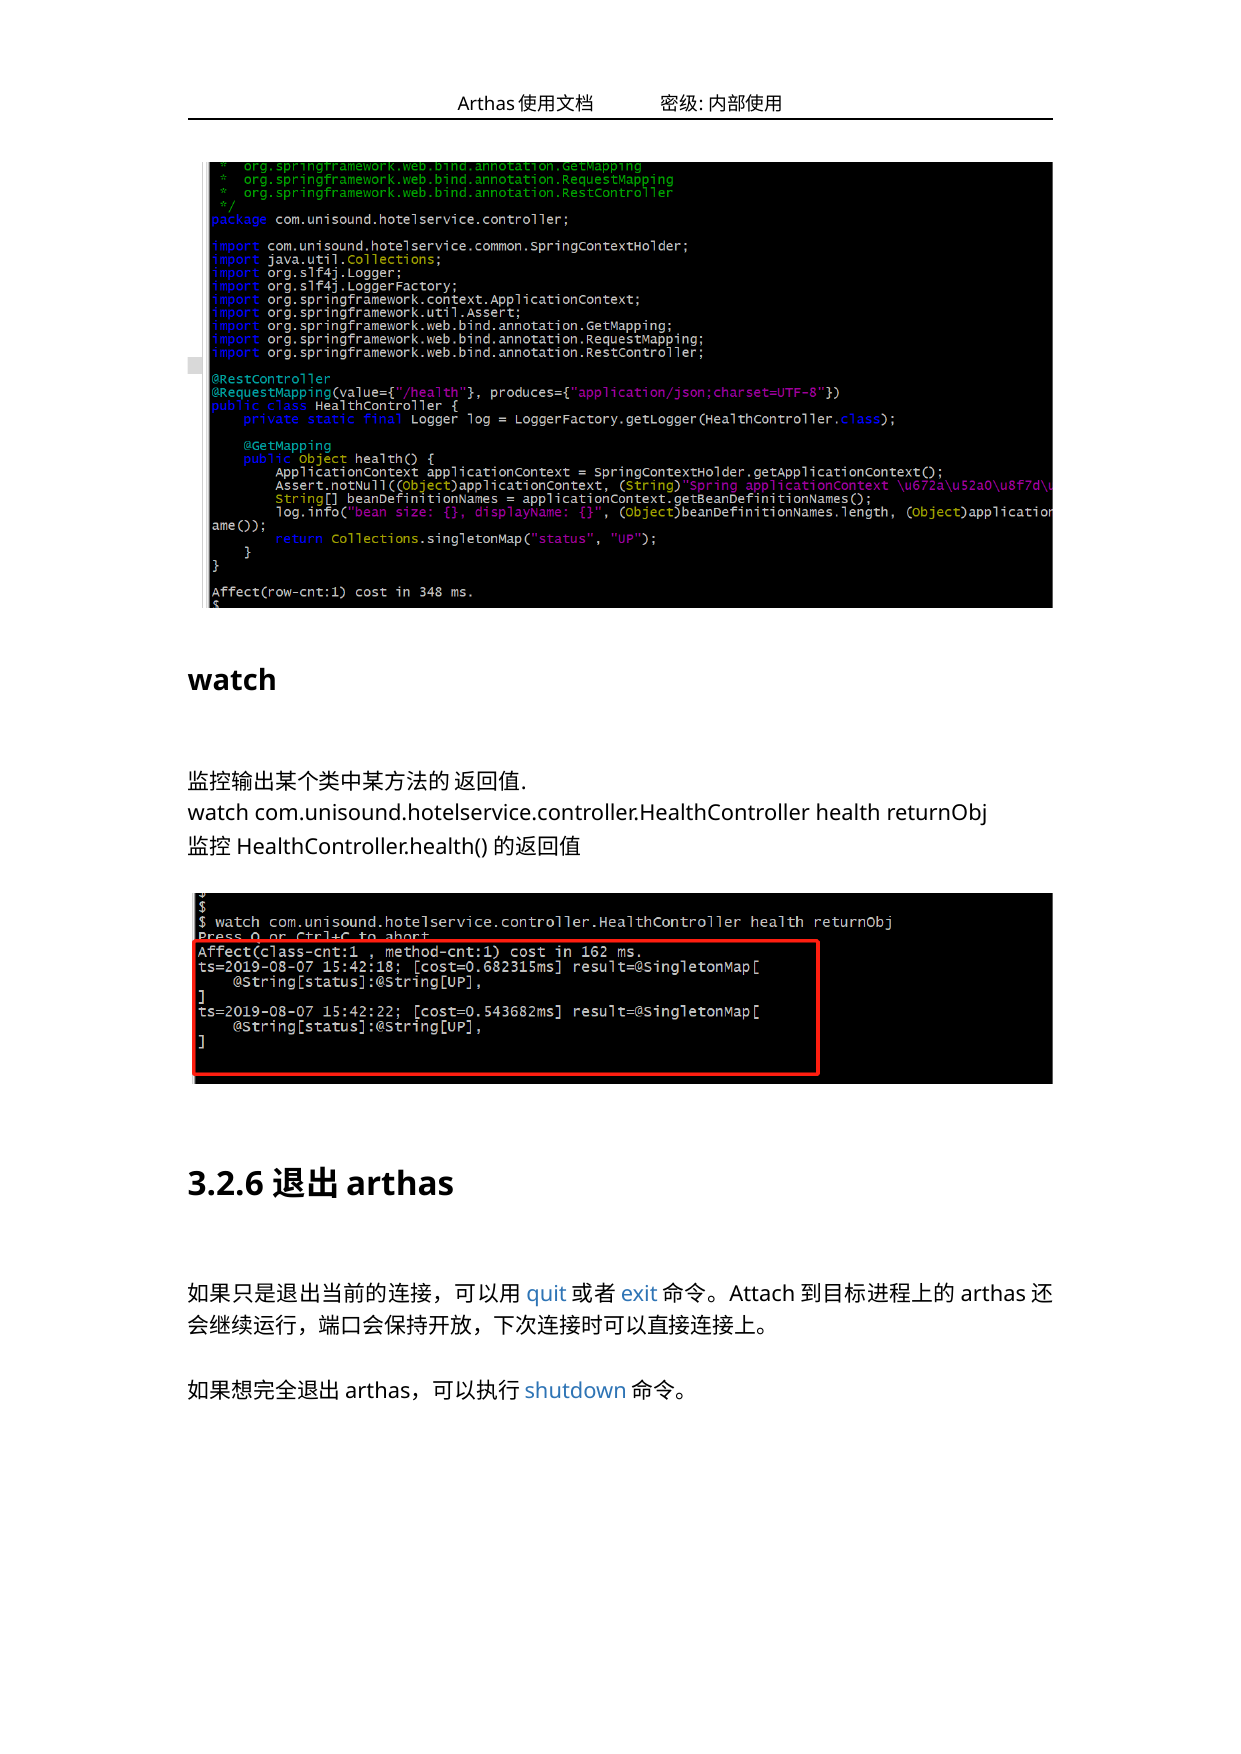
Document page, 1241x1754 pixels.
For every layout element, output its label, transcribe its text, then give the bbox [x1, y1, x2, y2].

text 如果只是退出当前的连接，可以用quit或者exit命令。Attach到目标进程上的arthas还会继续运行，端口会保持开放，下次连接时可以直接连接上。 [187, 1276, 1053, 1341]
picture [187, 162, 1053, 608]
text 监控 HealthController.health() 的返回值 [187, 828, 1053, 861]
text watch com.unisound.hotelservice.controller.HealthController health returnObj [187, 796, 1053, 828]
subtitle watch [187, 646, 1053, 711]
text 监控输出某个类中某方法的 返回值. [187, 763, 1053, 796]
picture [187, 893, 1053, 1084]
subtitle 3.2.6 退出arthas [187, 1148, 1053, 1213]
text 如果想完全退出arthas，可以执行shutdown命令。 [187, 1373, 1053, 1406]
